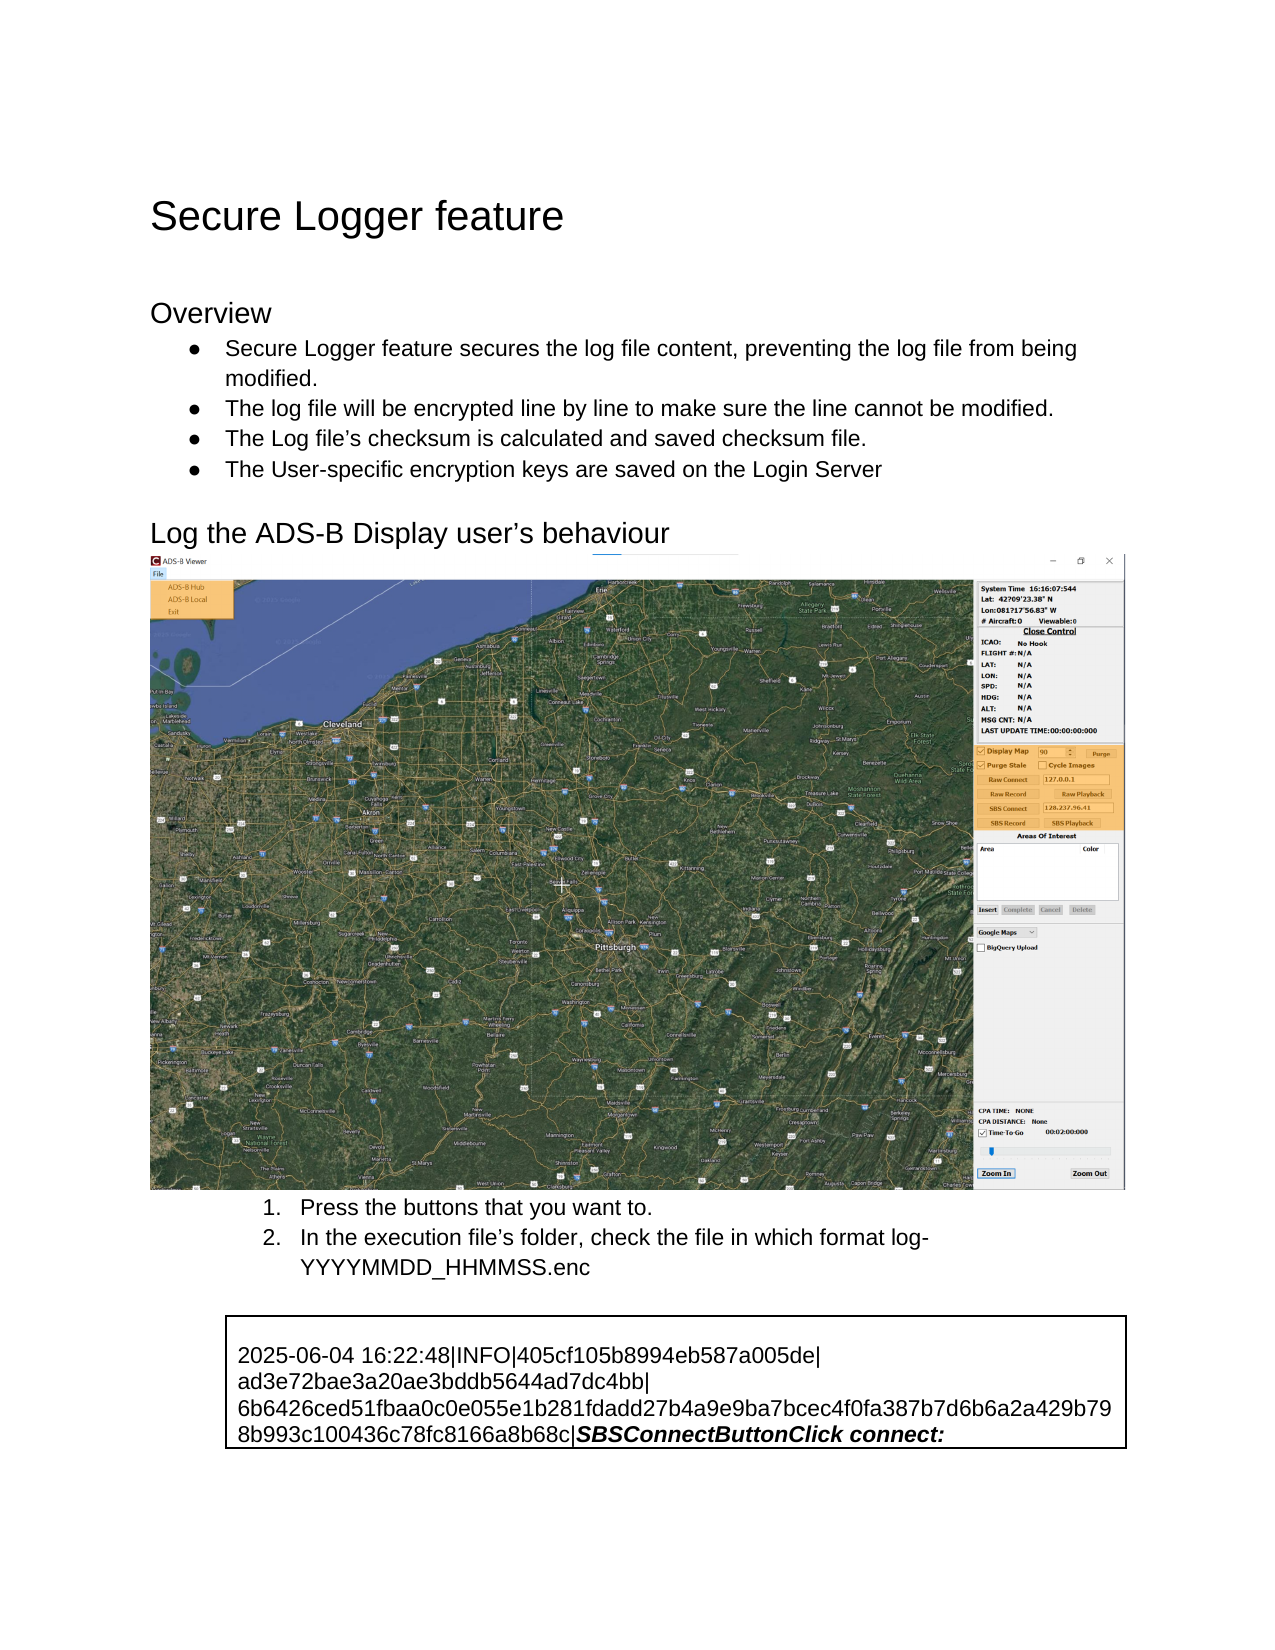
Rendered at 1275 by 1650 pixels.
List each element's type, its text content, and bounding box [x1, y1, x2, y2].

list The log file will be encrypted line by line to make sure the line cannot be modified. [187, 395, 1125, 422]
list The Log file’s checksum is calculated and saved checksum file. [187, 425, 1125, 452]
text Overview [150, 296, 1125, 330]
picture [150, 554, 1125, 1190]
list In the execution file’s folder, check the file in which format log-YYYYMMDD_HHMMSS.enc [262, 1224, 1125, 1311]
list Secure Logger feature secures the log file content, preventing the log file from being modified. [187, 335, 1125, 391]
list Press the buttons that you want to. [262, 1194, 1125, 1220]
list The User-specific encryption keys are saved on the Login Server [187, 456, 1125, 482]
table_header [227, 1317, 1125, 1447]
text Log the ADS-B Display user’s behaviour [150, 516, 1125, 549]
subtitle Secure Logger feature [150, 192, 1125, 239]
